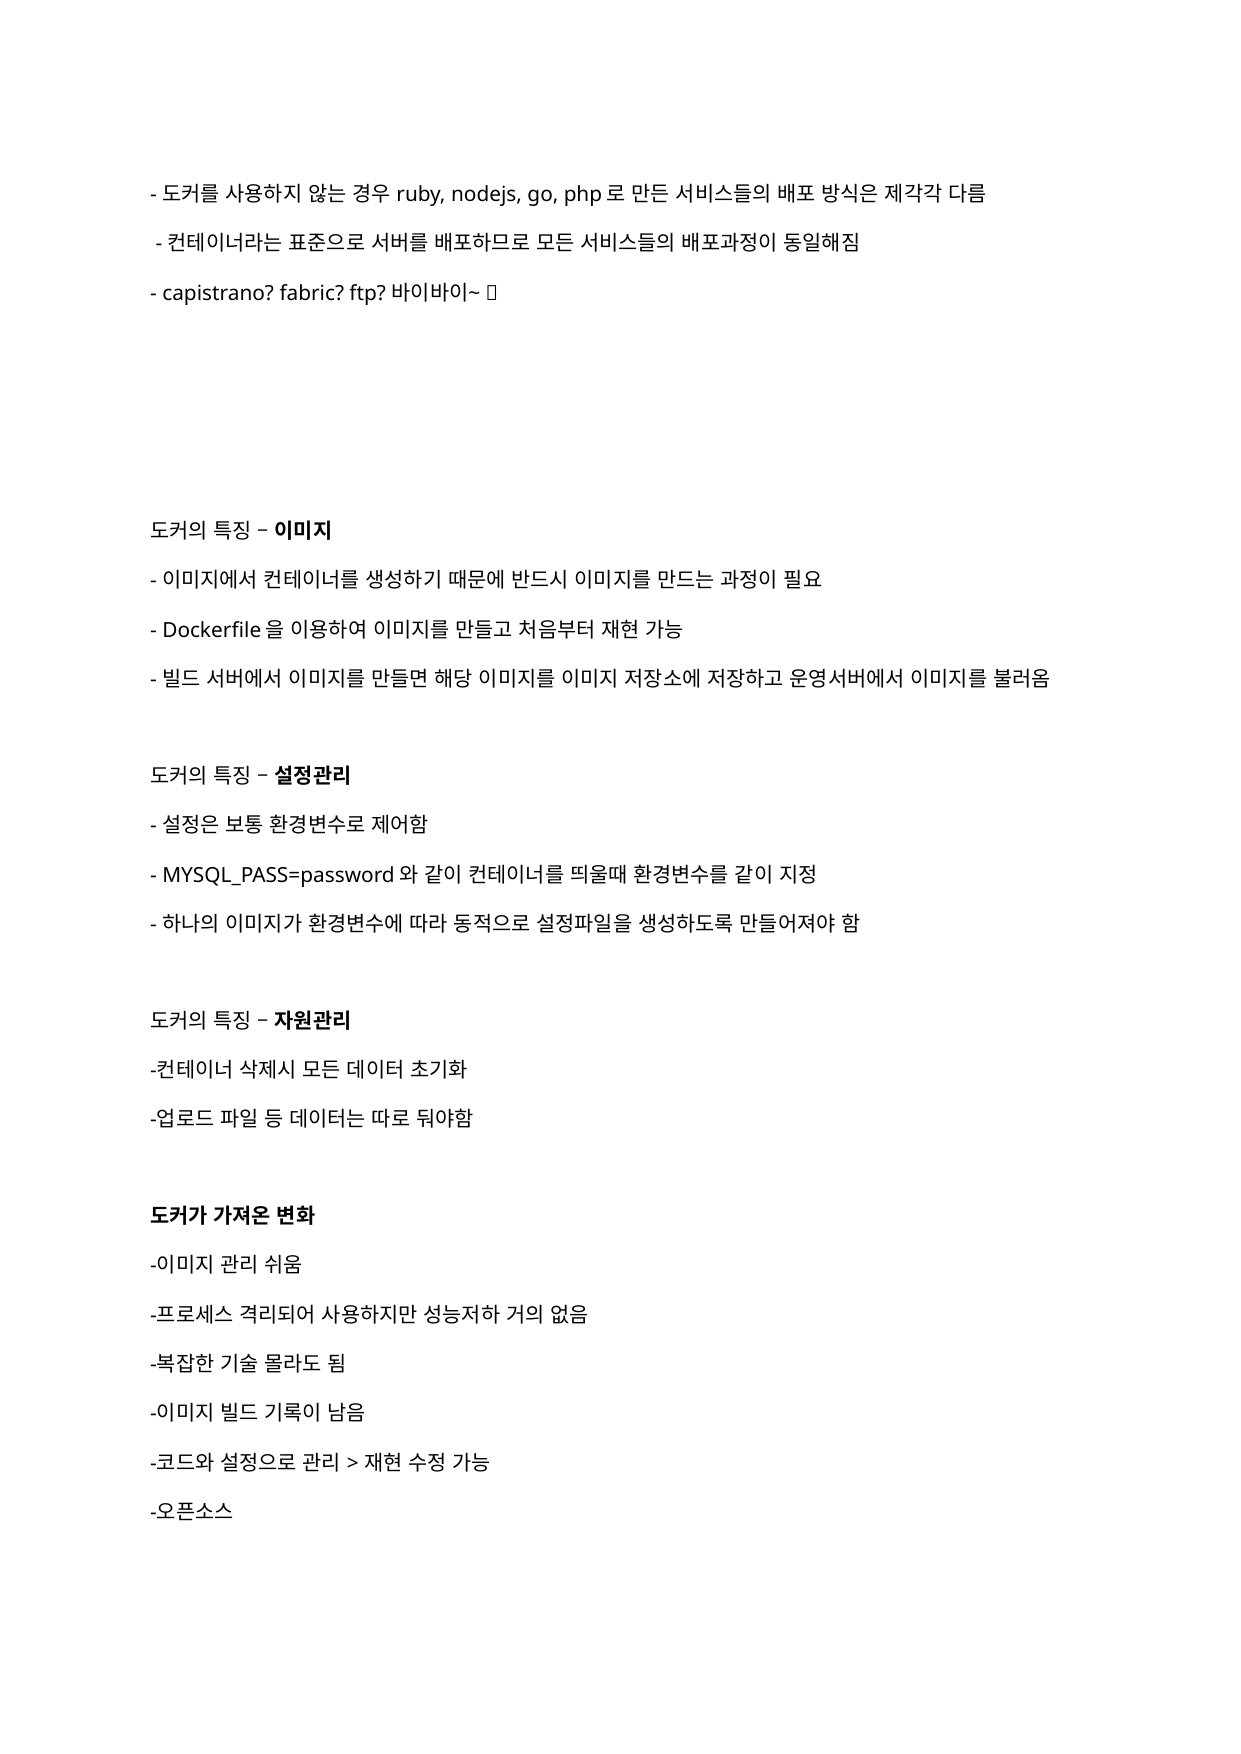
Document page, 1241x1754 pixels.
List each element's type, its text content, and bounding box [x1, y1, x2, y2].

text 도커의 특징 – 자원관리 [150, 1004, 1090, 1034]
text -업로드 파일 등 데이터는 따로 둬야함 [150, 1102, 1090, 1133]
text 도커가 가져온 변화 [150, 1199, 1090, 1229]
text -복잡한 기술 몰라도 됨 [150, 1347, 1090, 1377]
text - 컨테이너라는 표준으로 서버를 배포하므로 모든 서비스들의 배포과정이 동일해짐 [150, 227, 1090, 257]
text - 도커를 사용하지 않는 경우 ruby, nodejs, go, php로 만든 서비스들의 배포 방식은 제각각 다름 [150, 177, 1090, 207]
text - 이미지에서 컨테이너를 생성하기 때문에 반드시 이미지를 만드는 과정이 필요 [150, 564, 1090, 594]
text -코드와 설정으로 관리 > 재현 수정 가능 [150, 1446, 1090, 1476]
text - 설정은 보통 환경변수로 제어함 [150, 808, 1090, 839]
text - 하나의 이미지가 환경변수에 따라 동적으로 설정파일을 생성하도록 만들어져야 함 [150, 907, 1090, 937]
text - MYSQL_PASS=password와 같이 컨테이너를 띄울때 환경변수를 같이 지정 [150, 858, 1090, 888]
text -이미지 빌드 기록이 남음 [150, 1397, 1090, 1427]
text -프로세스 격리되어 사용하지만 성능저하 거의 없음 [150, 1298, 1090, 1328]
text -오픈소스 [150, 1495, 1090, 1526]
text -컨테이너 삭제시 모든 데이터 초기화 [150, 1053, 1090, 1083]
text 도커의 특징 – 설정관리 [150, 759, 1090, 789]
text - 빌드 서버에서 이미지를 만들면 해당 이미지를 이미지 저장소에 저장하고 운영서버에서 이미지를 불러옴 [150, 662, 1090, 693]
text -이미지 관리 쉬움 [150, 1248, 1090, 1279]
text - Dockerfile을 이용하여 이미지를 만들고 처음부터 재현 가능 [150, 613, 1090, 643]
text 도커의 특징 – 이미지 [150, 514, 1090, 545]
text - capistrano? fabric? ftp? 바이바이~ 👋 [150, 276, 1090, 306]
